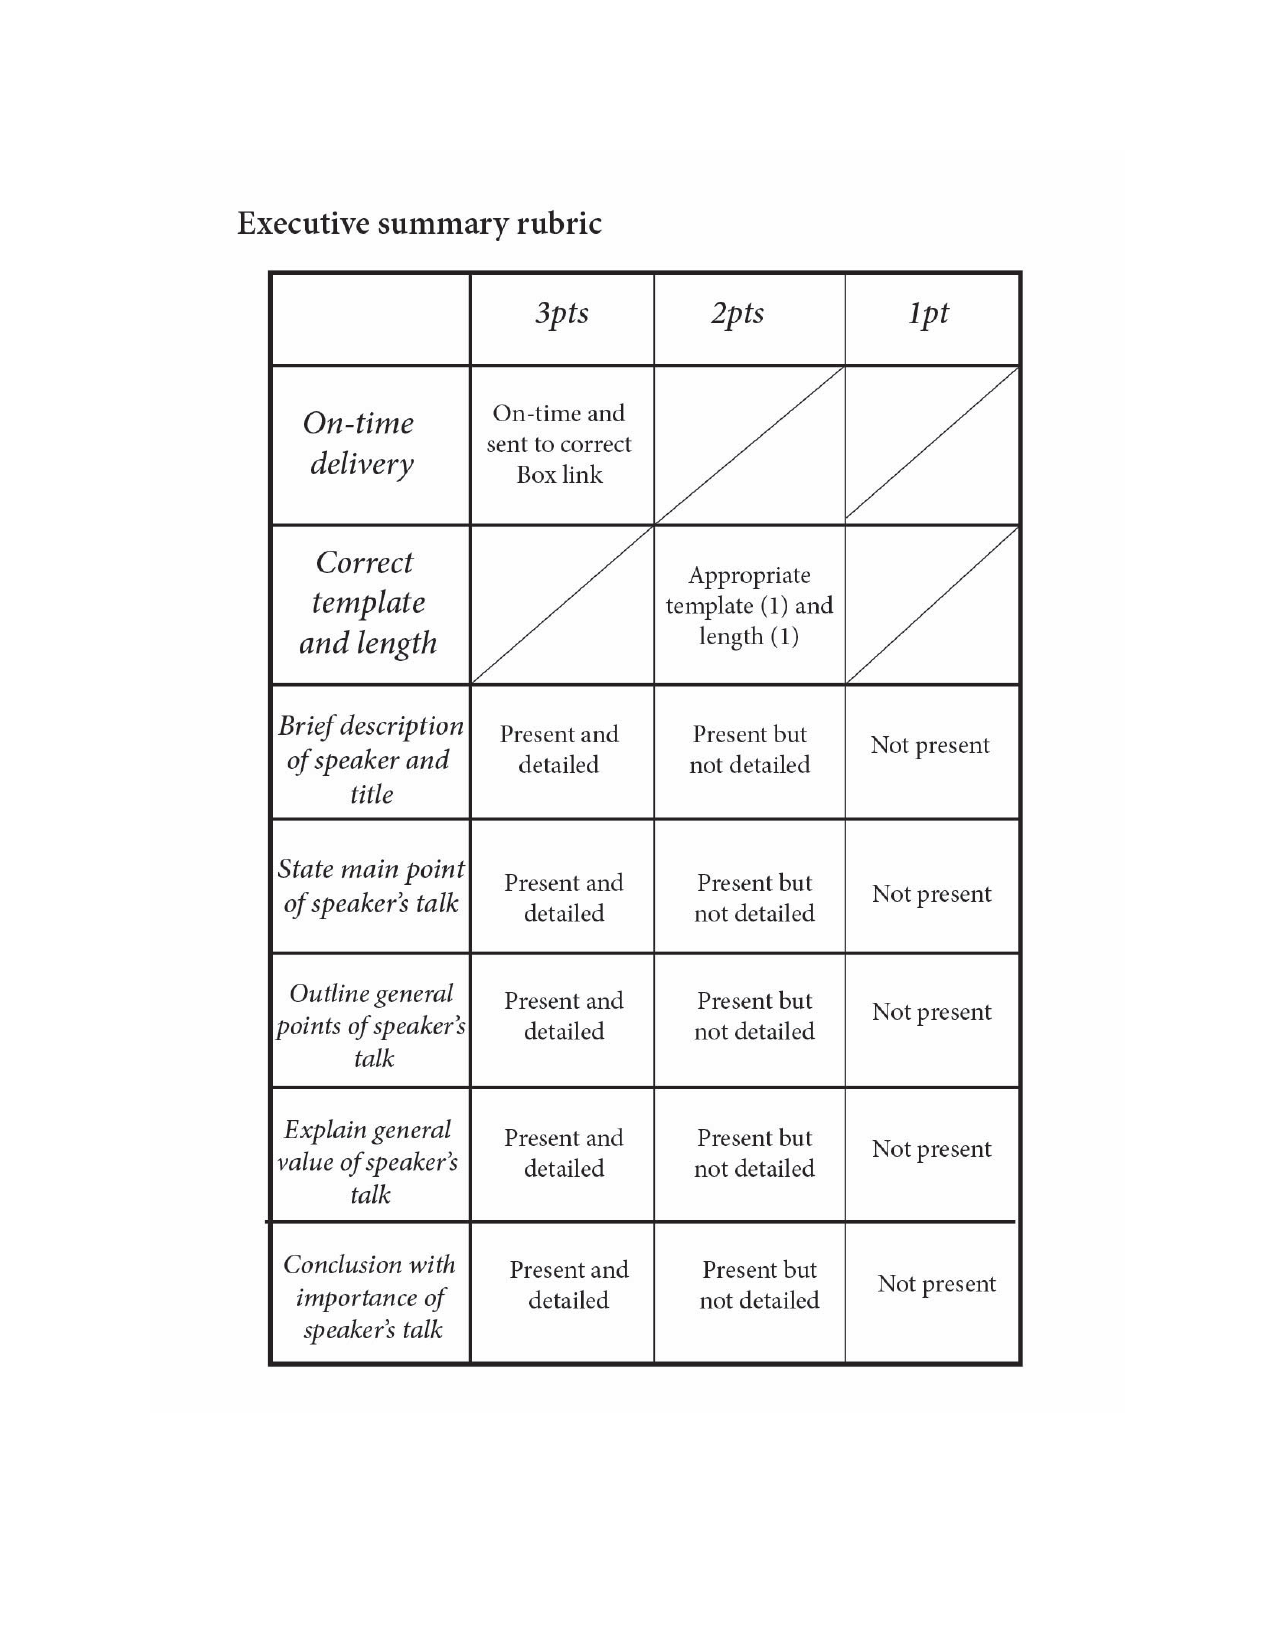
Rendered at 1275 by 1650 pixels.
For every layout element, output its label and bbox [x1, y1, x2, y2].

picture [150, 150, 1125, 1413]
